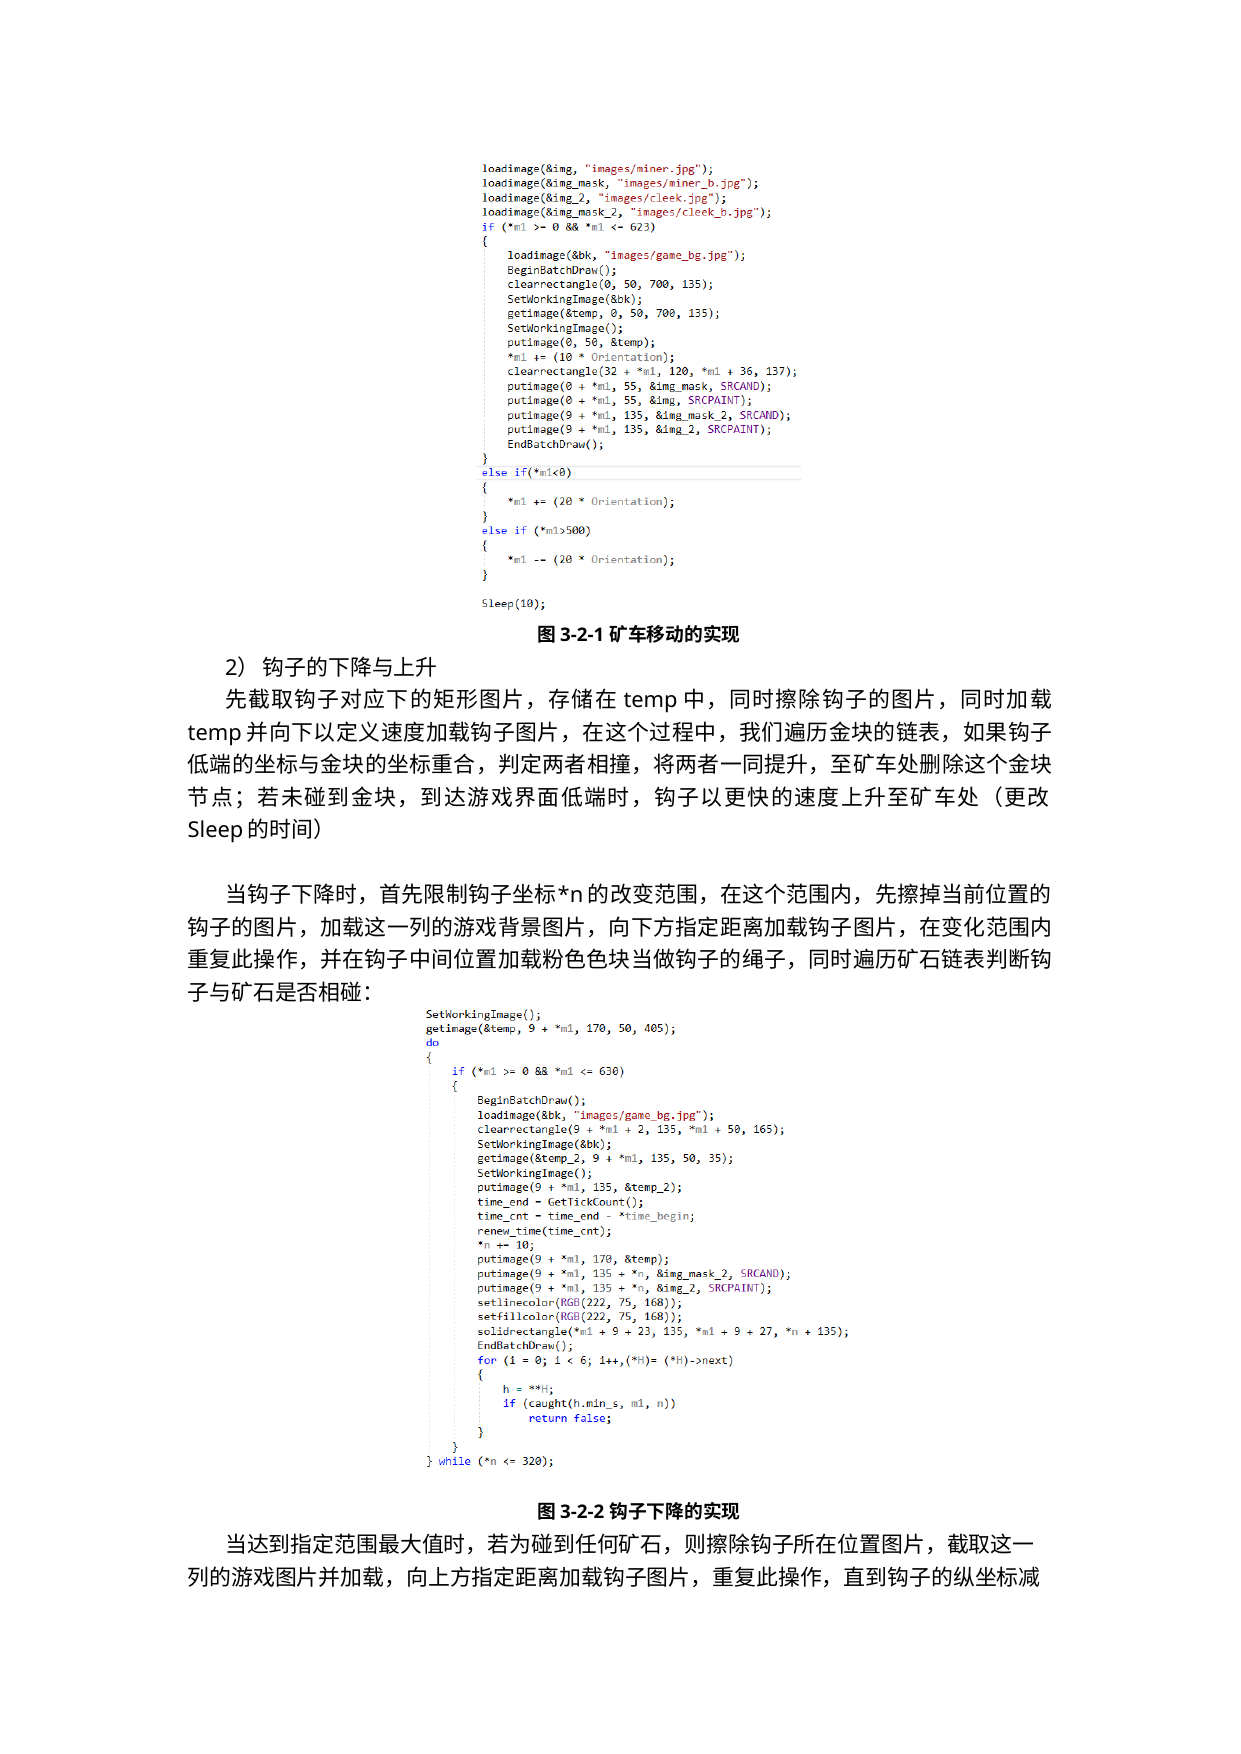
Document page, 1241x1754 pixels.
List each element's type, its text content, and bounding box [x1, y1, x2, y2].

text 当钩子下降时，首先限制钩子坐标*n的改变范围，在这个范围内，先擦掉当前位置的钩子的图片，加载这一列的游戏背景图片，向下方指定距离加载钩子图片，在变化范围内重复此操作，并在钩子中间位置加载粉色色块当做钩子的绳子，同时遍历矿石链表判断钩子与矿石是否相碰： [187, 877, 1053, 1007]
picture [476, 162, 802, 614]
text 图3-2-2 钩子下降的实现 [187, 1494, 1053, 1527]
text 图3-2-1 矿车移动的实现 [187, 617, 1053, 649]
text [187, 1527, 1053, 1592]
text 先截取钩子对应下的矩形图片，存储在temp中，同时擦除钩子的图片，同时加载temp并向下以定义速度加载钩子图片，在这个过程中，我们遍历金块的链表，如果钩子低端的坐标与金块的坐标重合，判定两者相撞，将两者一同提升，至矿车处删除这个金块节点；若未碰到金块，到达游戏界面低端时，钩子以更快的速度上升至矿车处（更改Sleep的时间） [187, 682, 1053, 844]
list 钩子的下降与上升 [225, 649, 1053, 682]
picture [422, 1007, 856, 1473]
